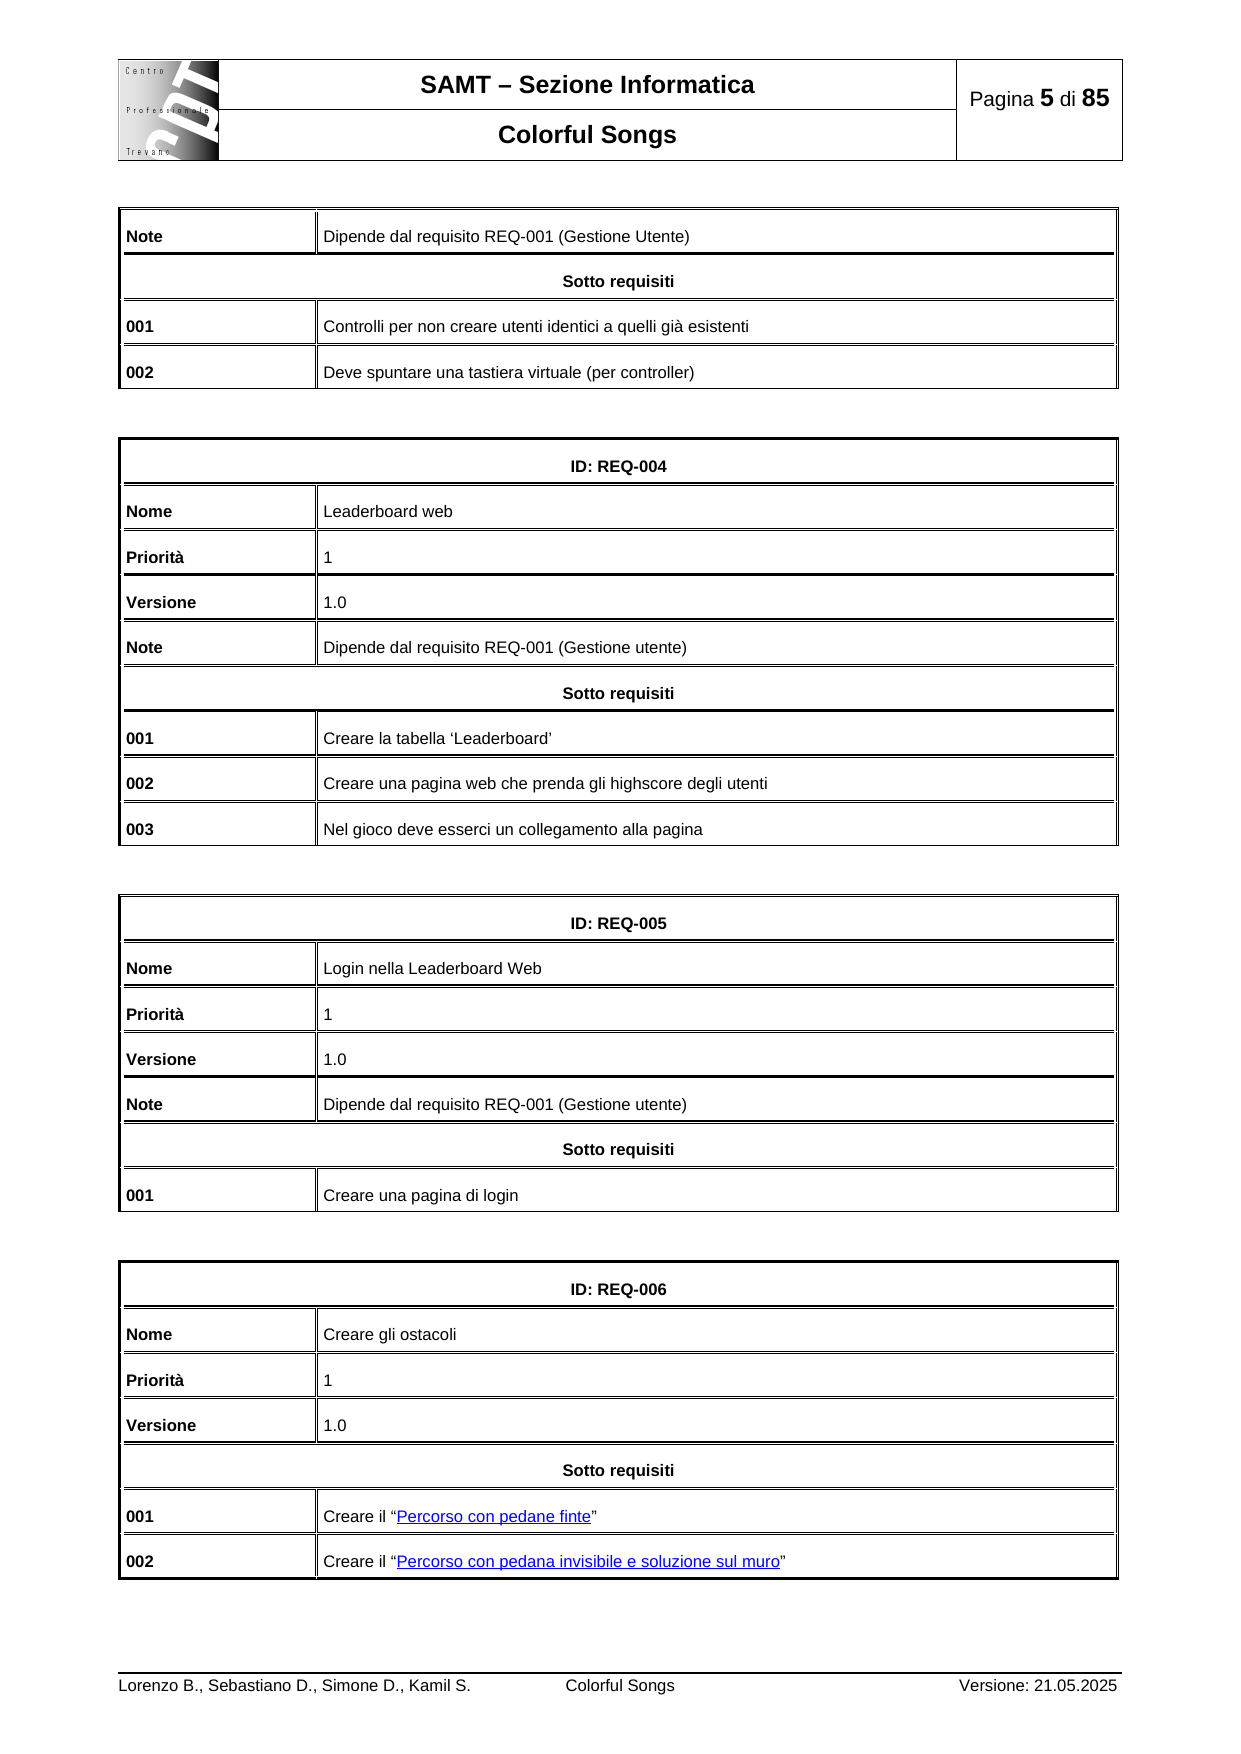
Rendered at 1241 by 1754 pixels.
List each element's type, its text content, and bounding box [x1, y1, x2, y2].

table_cell Sotto requisiti [121, 664, 1116, 709]
table_cell 001 [121, 298, 315, 343]
table_cell Sotto requisiti [121, 1441, 1116, 1486]
table_cell 003 [121, 800, 315, 845]
table_cell Creare il “Percorso con pedana invisibile e soluzione sul muro” [317, 1532, 1117, 1577]
table_cell Nel gioco deve esserci un collegamento alla pagina [318, 800, 1116, 845]
picture [118, 60, 219, 160]
table_cell 002 [120, 1532, 317, 1577]
table_cell Creare una pagina web che prenda gli highscore degli utenti [318, 754, 1116, 799]
table_cell 001 [121, 709, 315, 754]
table_cell Sotto requisiti [121, 1120, 1116, 1166]
table_cell Nome [121, 482, 315, 528]
table_cell 1.0 [317, 1030, 1117, 1075]
table_cell 001 [121, 1486, 317, 1532]
table_cell Sotto requisiti [121, 252, 1116, 297]
table_cell 1.0 [318, 573, 1117, 618]
table_cell 1.0 [317, 1396, 1117, 1441]
table_cell 002 [121, 754, 315, 799]
table_cell Nome [121, 1305, 315, 1351]
table_cell Controlli per non creare utenti identici a quelli già esistenti [318, 298, 1116, 343]
table_cell Priorità [120, 528, 317, 573]
table_cell Note [121, 1075, 315, 1120]
table_cell Note [121, 210, 317, 252]
table_cell 1 [318, 984, 1116, 1030]
table_cell Versione [120, 1030, 317, 1075]
table_cell Creare la tabella ‘Leaderboard’ [318, 709, 1116, 754]
table_cell Priorità [120, 1351, 317, 1396]
table_cell Note [121, 618, 315, 663]
table_cell Creare gli ostacoli [318, 1305, 1116, 1351]
table_cell Login nella Leaderboard Web [318, 939, 1116, 984]
table_cell Nome [121, 939, 315, 984]
table_header ID: REQ-004 [121, 440, 1116, 482]
table_cell Dipende dal requisito REQ-001 (Gestione Utente) [317, 210, 1116, 252]
table_cell Deve spuntare una tastiera virtuale (per controller) [317, 343, 1117, 388]
table_cell 001 [120, 1166, 317, 1211]
table_cell 002 [120, 343, 317, 388]
table_header ID: REQ-006 [121, 1263, 1116, 1305]
table_cell Creare una pagina di login [317, 1166, 1117, 1211]
table_cell Priorità [121, 984, 315, 1030]
table_cell Leaderboard web [318, 482, 1116, 528]
table_cell Versione [120, 573, 315, 618]
table_cell Creare il “Percorso con pedane finte” [317, 1486, 1116, 1532]
table_cell 1 [317, 528, 1117, 573]
table_cell Versione [120, 1396, 317, 1441]
table_header ID: REQ-005 [121, 897, 1116, 939]
table_cell Dipende dal requisito REQ-001 (Gestione utente) [318, 618, 1116, 663]
table_cell Dipende dal requisito REQ-001 (Gestione utente) [318, 1075, 1116, 1120]
table_cell 1 [317, 1351, 1117, 1396]
